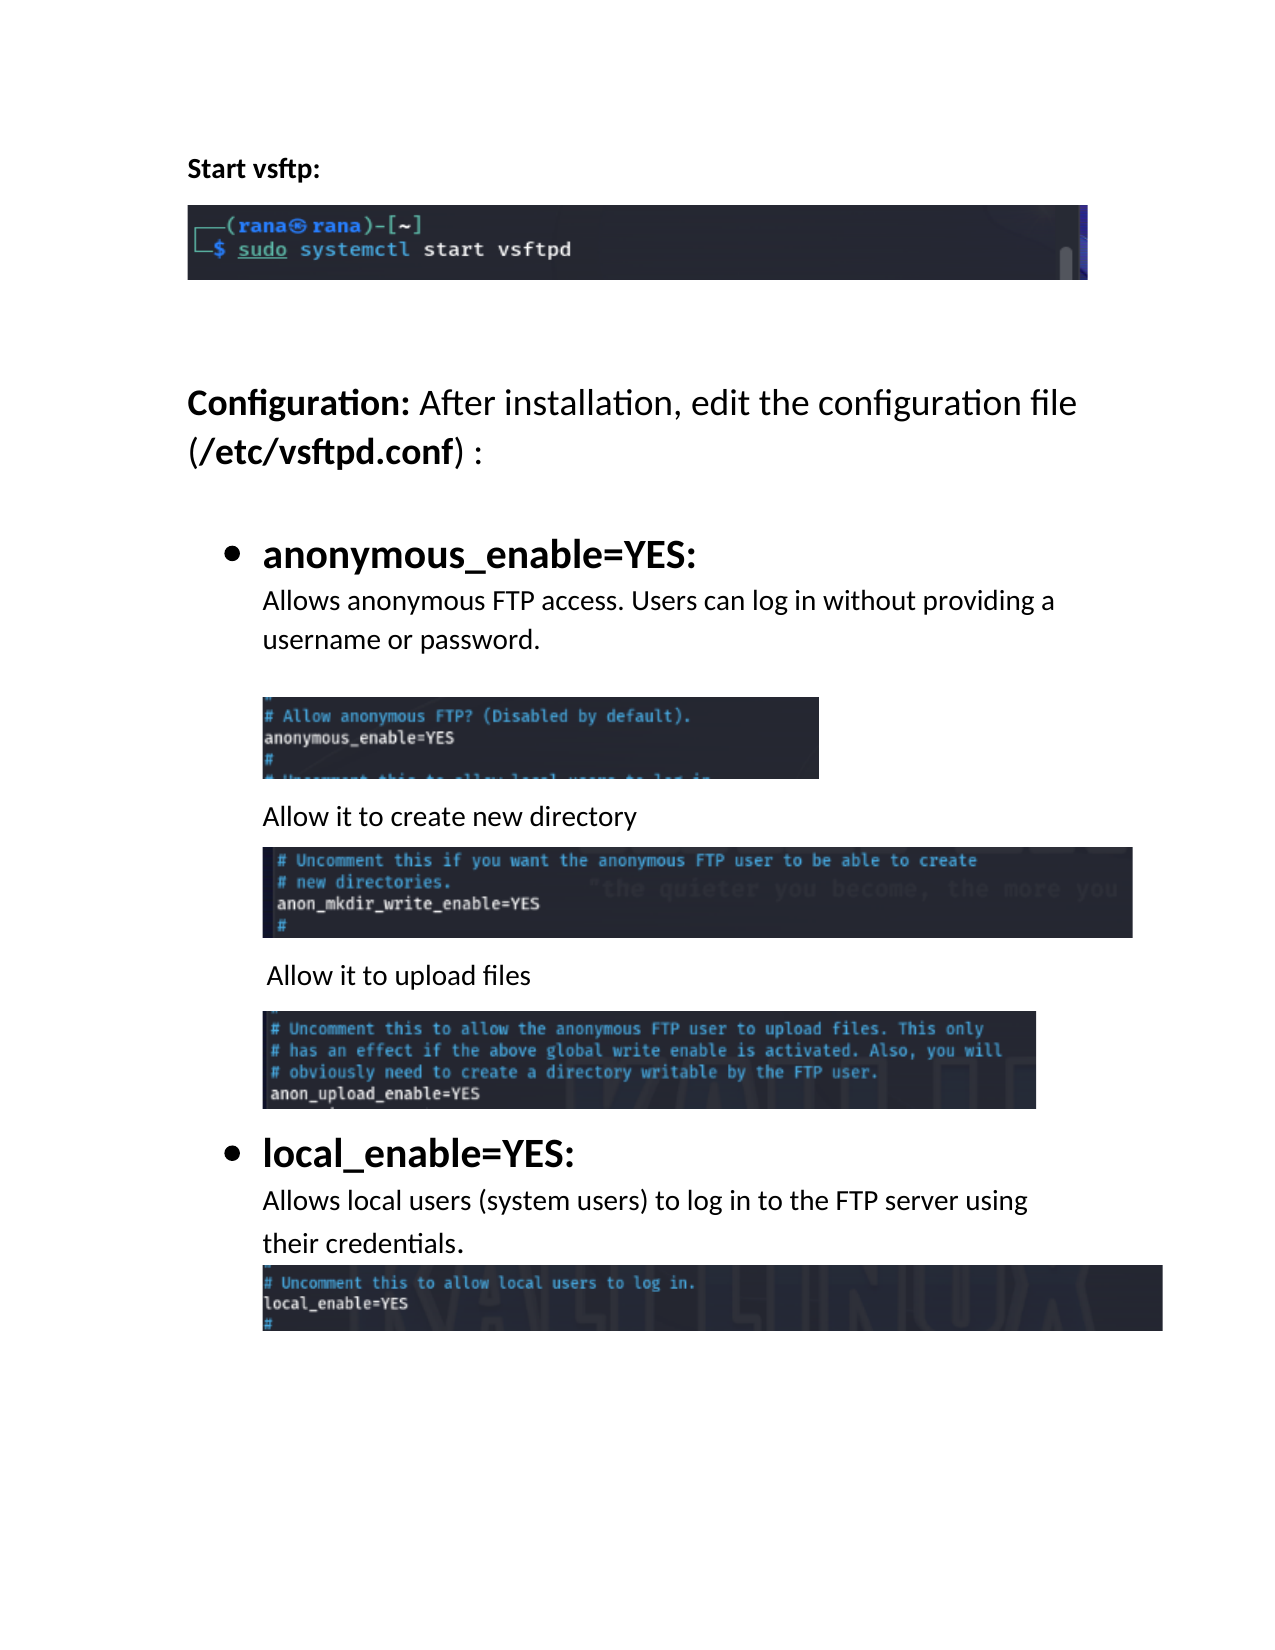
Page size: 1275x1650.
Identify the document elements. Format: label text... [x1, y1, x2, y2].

text Configuration: After installation, edit the configuration file (/etc/vsftpd.conf) : [187, 379, 1087, 474]
picture [187, 205, 1088, 280]
list anonymous_enable=YES: [225, 528, 1087, 578]
list Allow it to create new directory [262, 798, 1087, 833]
list Allows anonymous FTP access. Users can log in without providing a username or password. [262, 582, 1087, 657]
list local_enable=YES: [225, 1127, 1087, 1178]
text Start vsftp: [187, 150, 1087, 186]
list Allows local users (system users) to log in to the FTP server using their credentials. [262, 1182, 1087, 1262]
text Allow it to upload files [187, 957, 1087, 992]
picture [262, 1265, 1163, 1331]
picture [262, 697, 819, 779]
picture [262, 1011, 1037, 1109]
picture [262, 847, 1133, 938]
